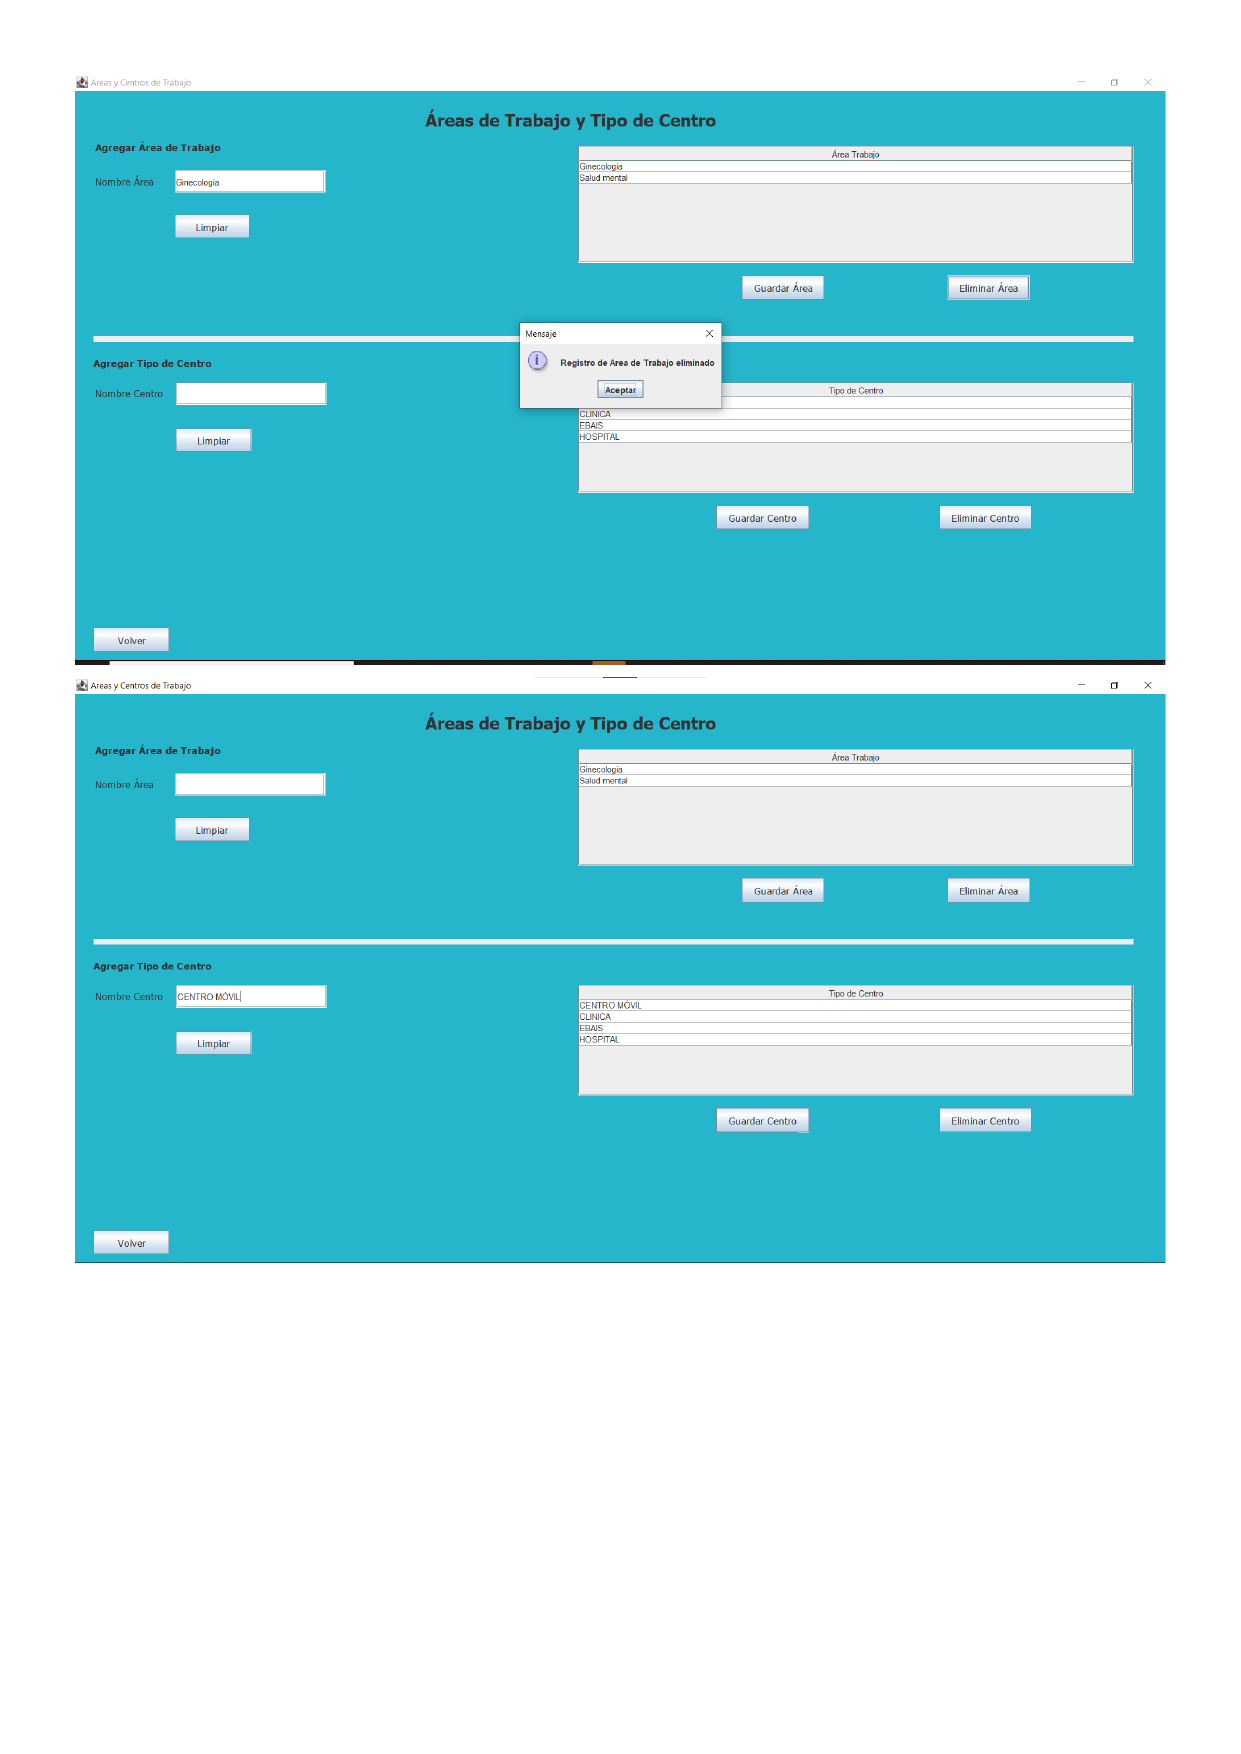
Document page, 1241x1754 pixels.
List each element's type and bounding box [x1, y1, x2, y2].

picture [75, 75, 1166, 665]
picture [75, 677, 1166, 1263]
